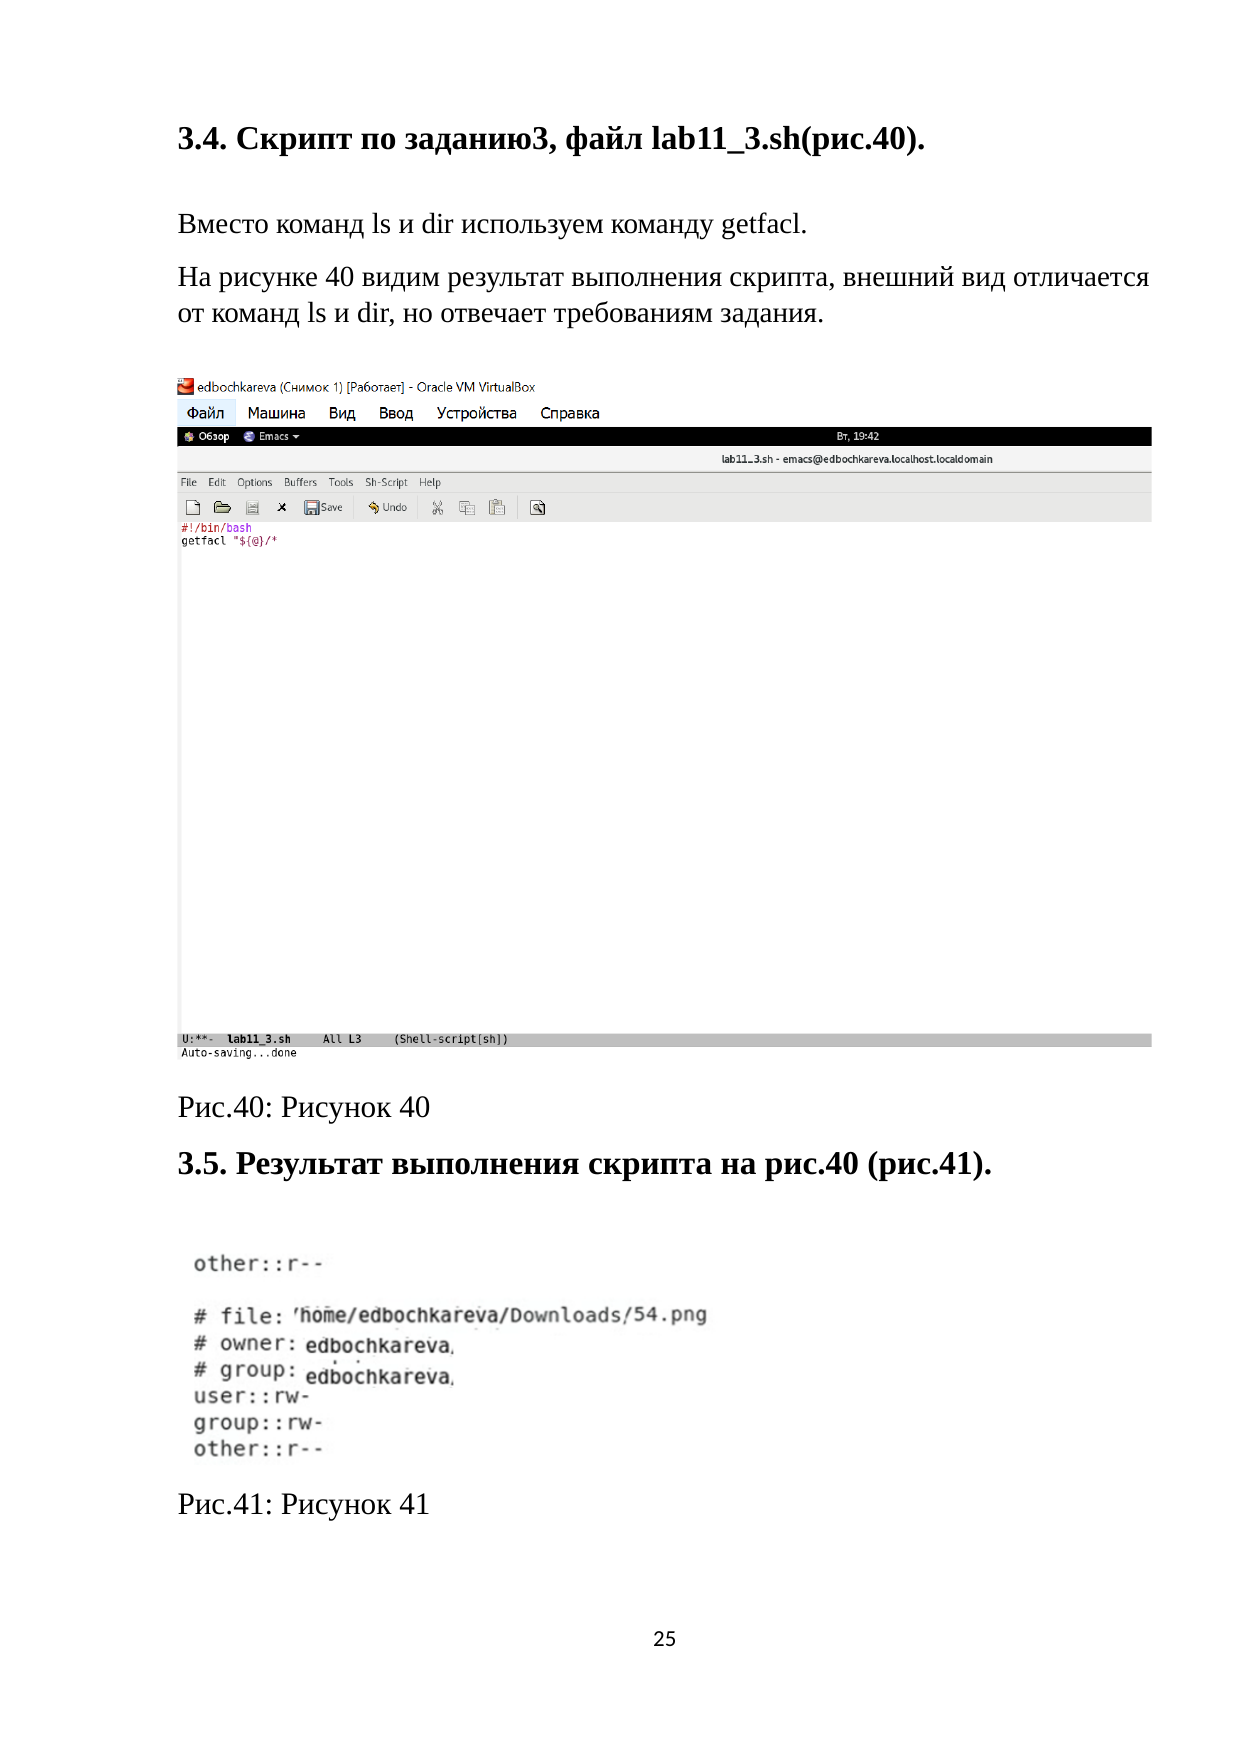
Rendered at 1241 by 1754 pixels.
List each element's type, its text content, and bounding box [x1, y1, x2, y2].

text Вместо команд ls и dir используем команду getfacl. [177, 206, 1152, 240]
text Рис.41: Рисунок 41 [177, 1485, 1152, 1521]
subtitle 3.4. Скрипт по заданию3, файл lab11_3.sh(рис.40). [177, 118, 1152, 156]
picture [177, 1231, 1152, 1467]
text На рисунке 40 видим результат выполнения скрипта, внешний вид отличается от команд ls и dir, но отвечает требованиям задания. [177, 259, 1152, 359]
picture [177, 377, 1152, 1069]
text Рис.40: Рисунок 40 [177, 1088, 1152, 1124]
subtitle 3.5. Результат выполнения скрипта на рис.40 (рис.41). [177, 1143, 1152, 1182]
